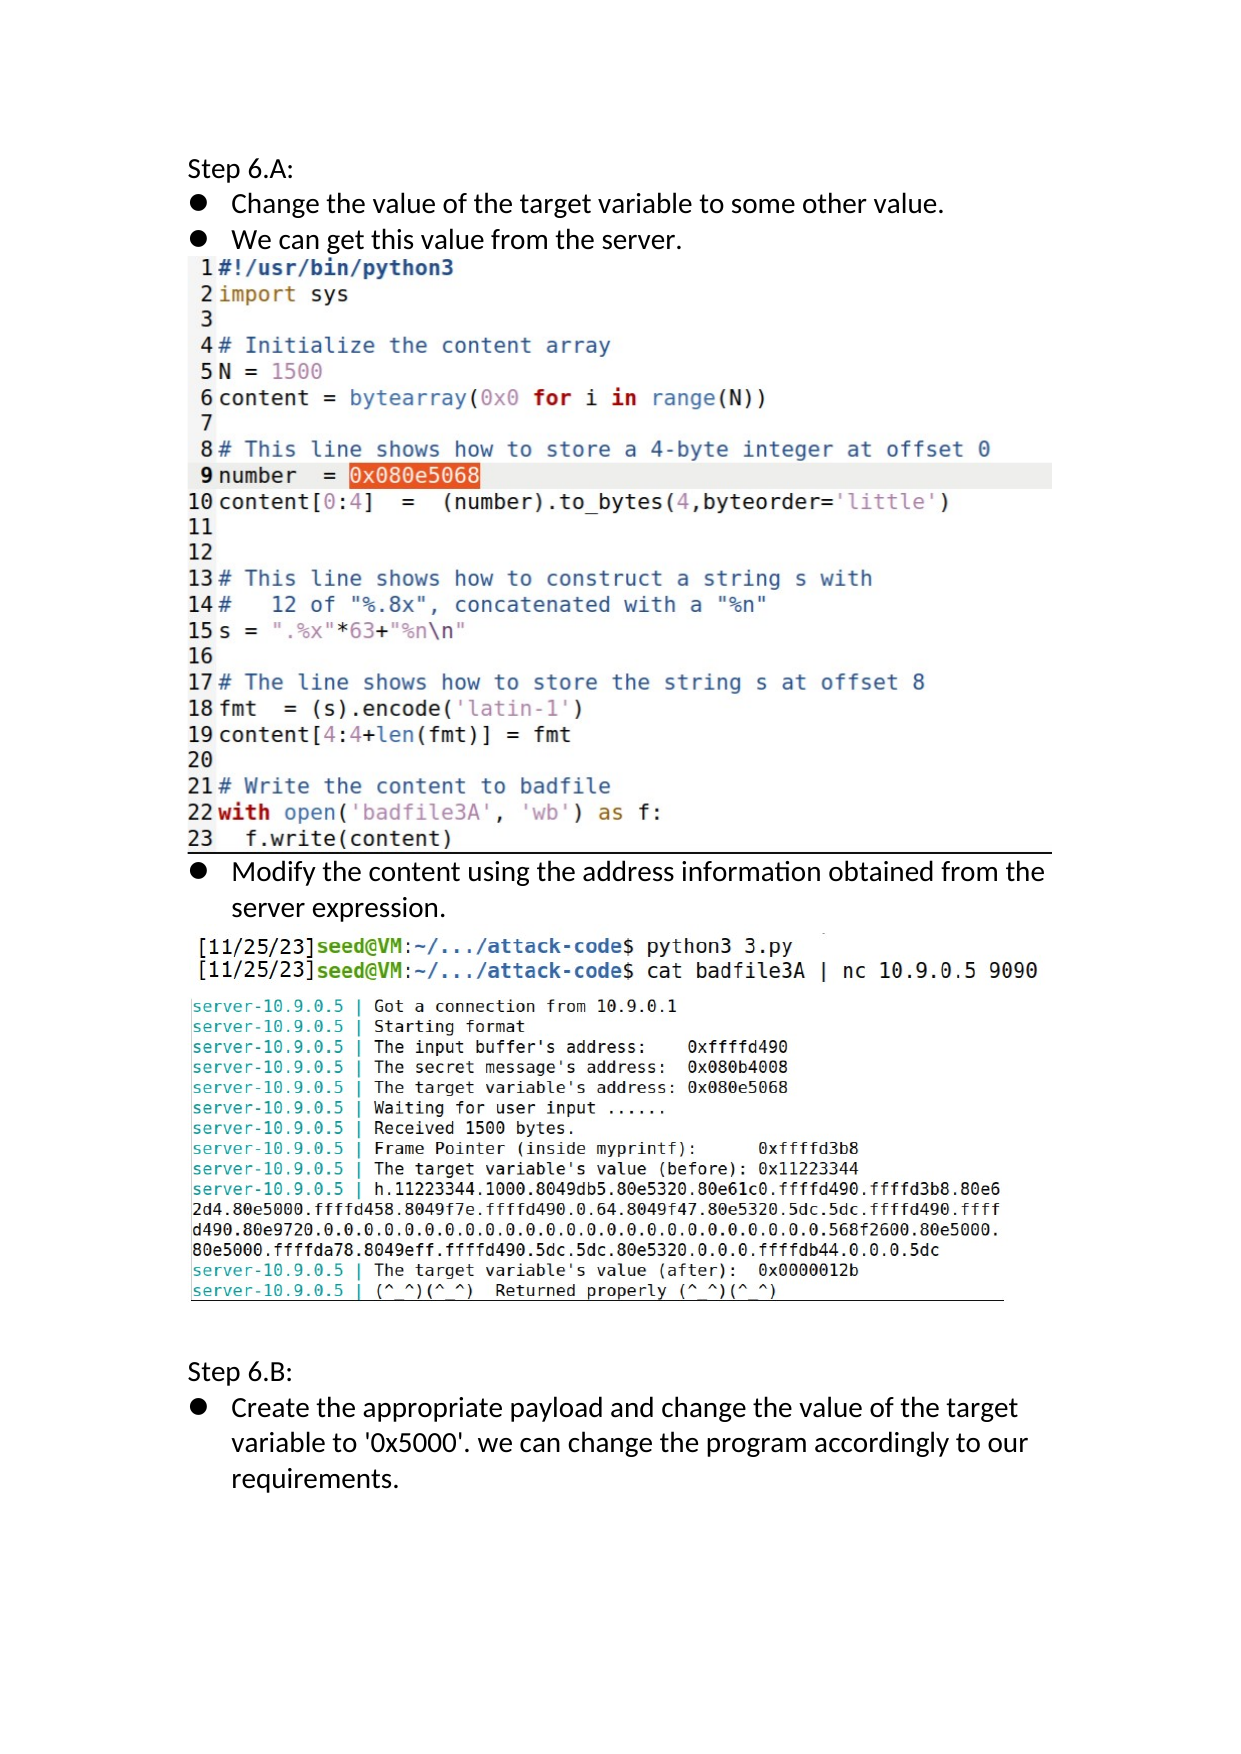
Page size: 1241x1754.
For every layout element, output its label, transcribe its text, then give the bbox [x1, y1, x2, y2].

text Step 6.B: [187, 1353, 1053, 1389]
list Create the appropriate payload and change the value of the target variable to '0x5000'. we can change the program accordingly to our requirements. [187, 1389, 1053, 1496]
picture [187, 256, 1052, 854]
list We can get this value from the server. [187, 221, 1053, 257]
list Change the value of the target variable to some other value. [187, 186, 1053, 221]
list Modify the content using the address information obtained from the server expression. [187, 853, 1053, 924]
text Step 6.A: [187, 150, 1053, 186]
picture [187, 924, 1053, 1303]
